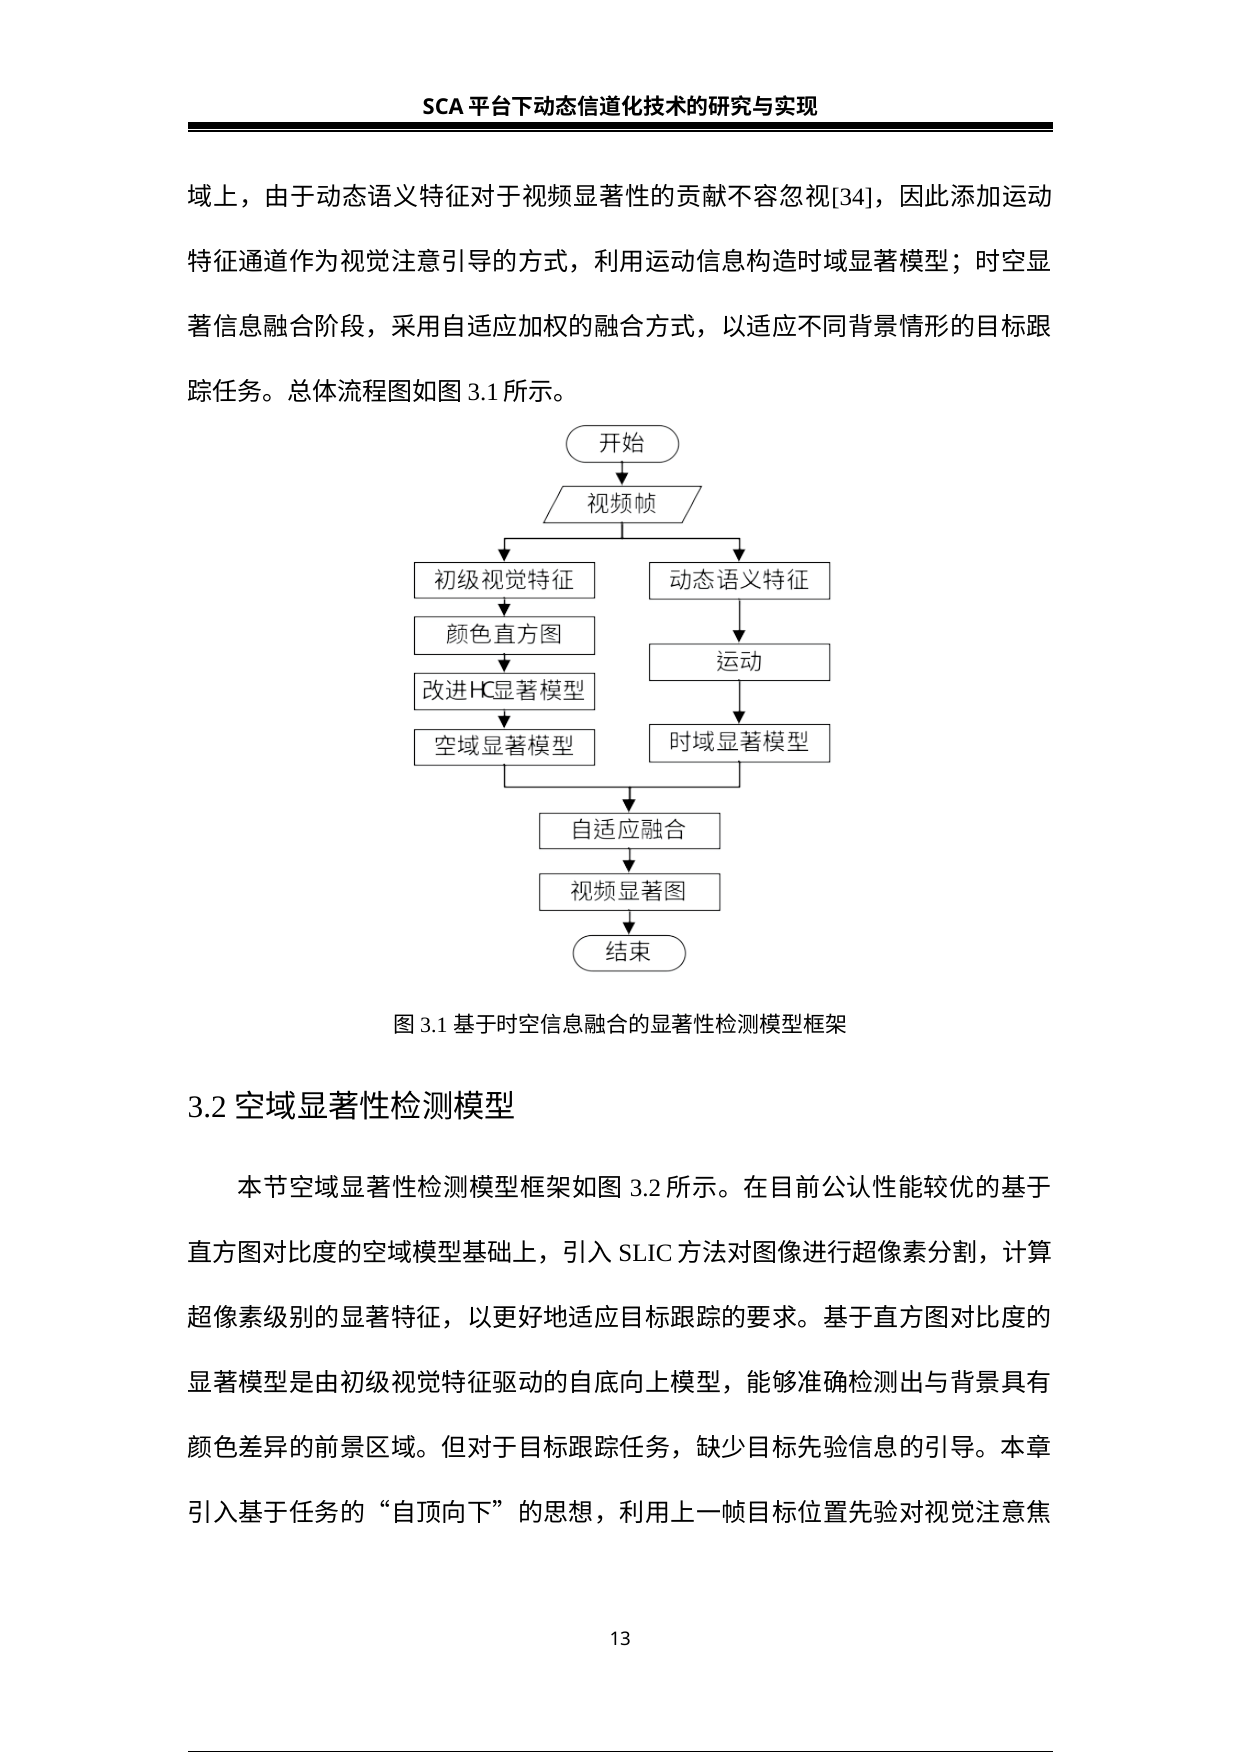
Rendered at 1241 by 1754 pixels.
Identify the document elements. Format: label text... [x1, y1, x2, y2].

text 图3.1 基于时空信息融合的显著性检测模型框架 [187, 1007, 1053, 1039]
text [187, 1153, 1053, 1543]
subtitle 3.2 空域显著性检测模型 [187, 1072, 1053, 1137]
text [187, 162, 1053, 422]
